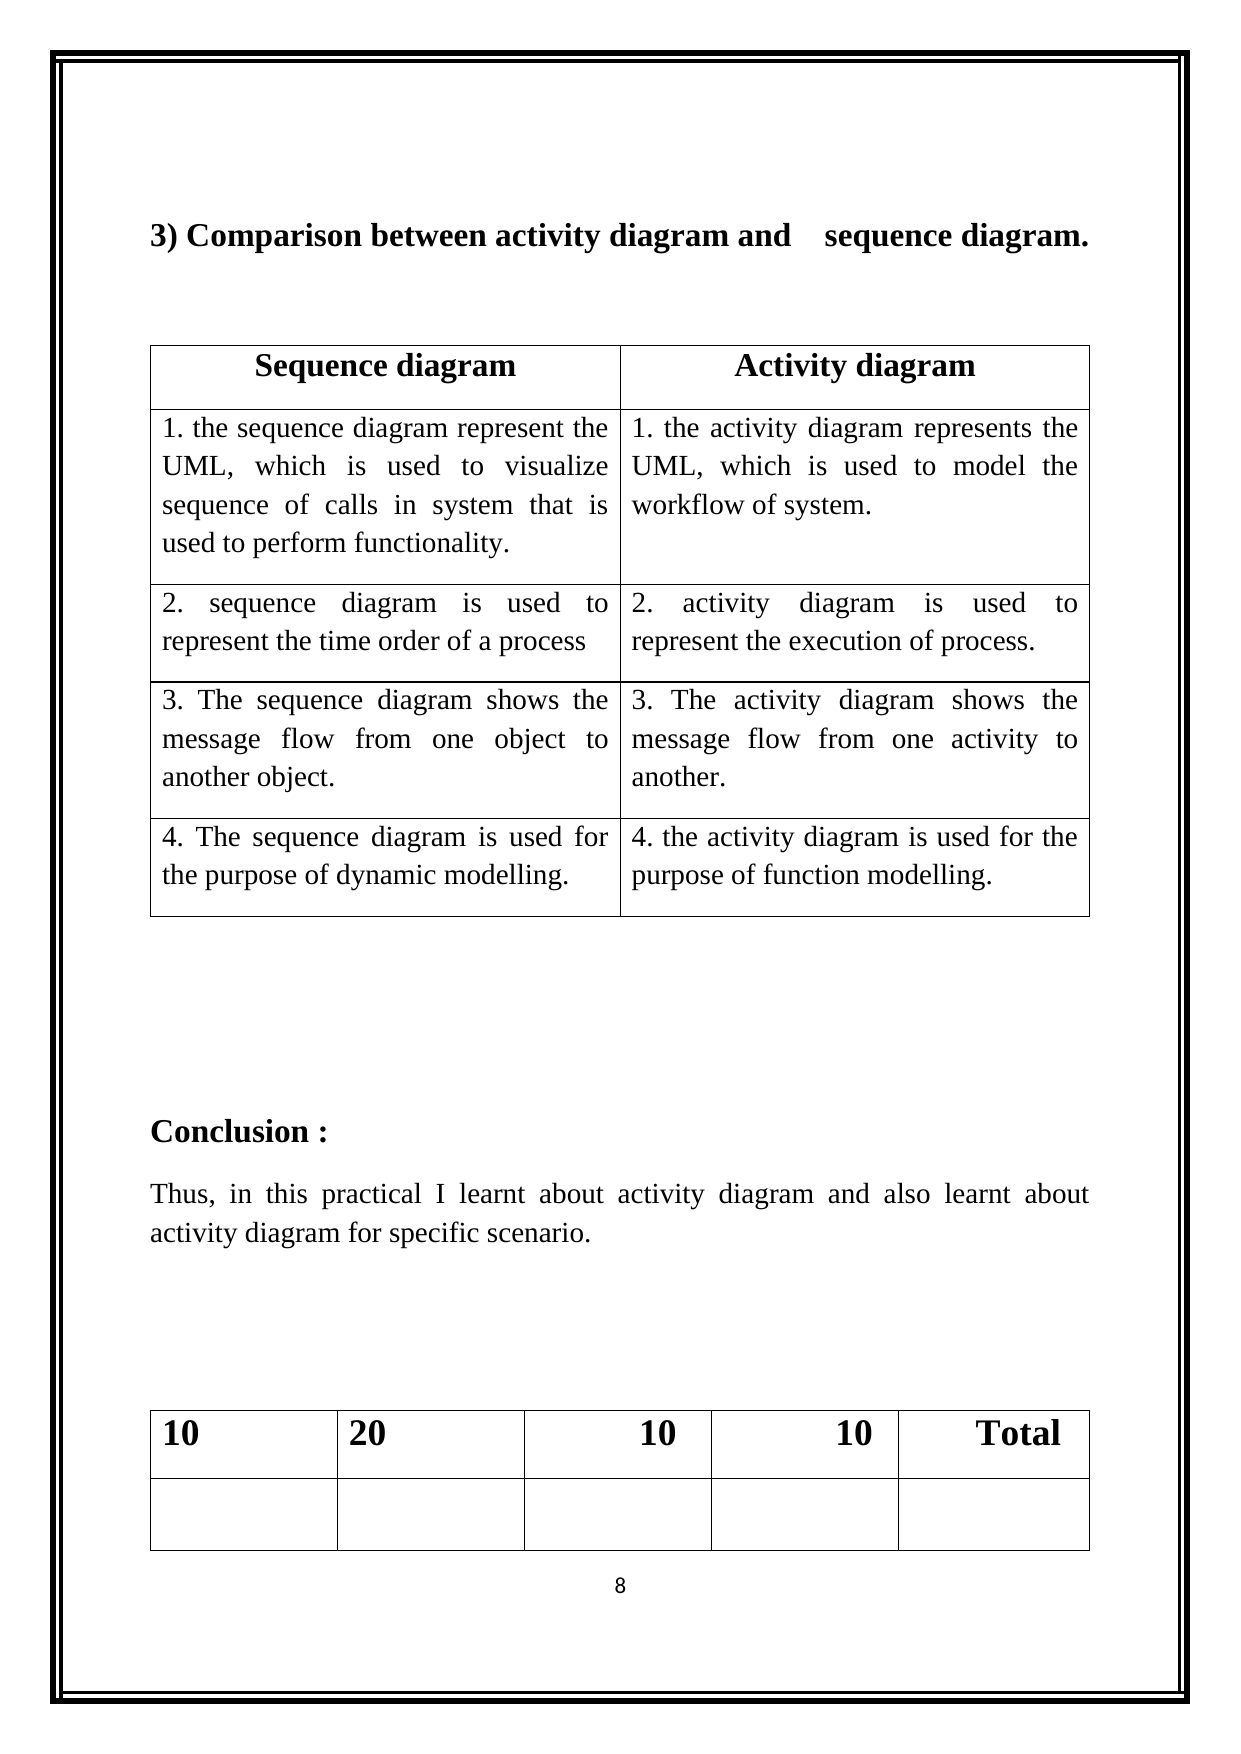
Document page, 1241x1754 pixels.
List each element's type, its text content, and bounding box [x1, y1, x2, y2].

text 3) Comparison between activity diagram and sequence diagram. [150, 215, 1090, 253]
table_cell 1. the sequence diagram represent the UML, which is used to visualize sequence of calls in system that is used to perform functionality. [151, 410, 620, 584]
table_cell 3. The sequence diagram shows the message flow from one object to another object. [151, 683, 620, 818]
table_header 10 [525, 1411, 711, 1478]
table_cell [899, 1479, 1089, 1550]
table_cell [525, 1479, 711, 1550]
table_header Activity diagram [621, 346, 1089, 409]
table_header Sequence diagram [151, 346, 620, 409]
table_cell 2. sequence diagram is used to represent the time order of a process [151, 585, 620, 681]
table_cell 3. The activity diagram shows the message flow from one activity to another. [621, 683, 1089, 818]
table_header Total [899, 1411, 1089, 1478]
table_cell 2. activity diagram is used to represent the execution of process. [621, 585, 1089, 681]
table_cell [151, 1479, 337, 1550]
table_cell [712, 1479, 898, 1550]
table_header 20 [338, 1411, 524, 1478]
table_cell 1. the activity diagram represents the UML, which is used to model the workflow of system. [621, 410, 1089, 584]
table_cell 4. the activity diagram is used for the purpose of function modelling. [621, 819, 1089, 916]
table_cell 4. The sequence diagram is used for the purpose of dynamic modelling. [151, 819, 620, 916]
text Conclusion : [150, 1111, 1090, 1150]
table_header 10 [712, 1411, 898, 1478]
text Thus, in this practical I learnt about activity diagram and also learnt about activity diagram for specific scenario. [150, 1176, 1090, 1248]
table_header 10 [151, 1411, 337, 1478]
table_cell [338, 1479, 524, 1550]
